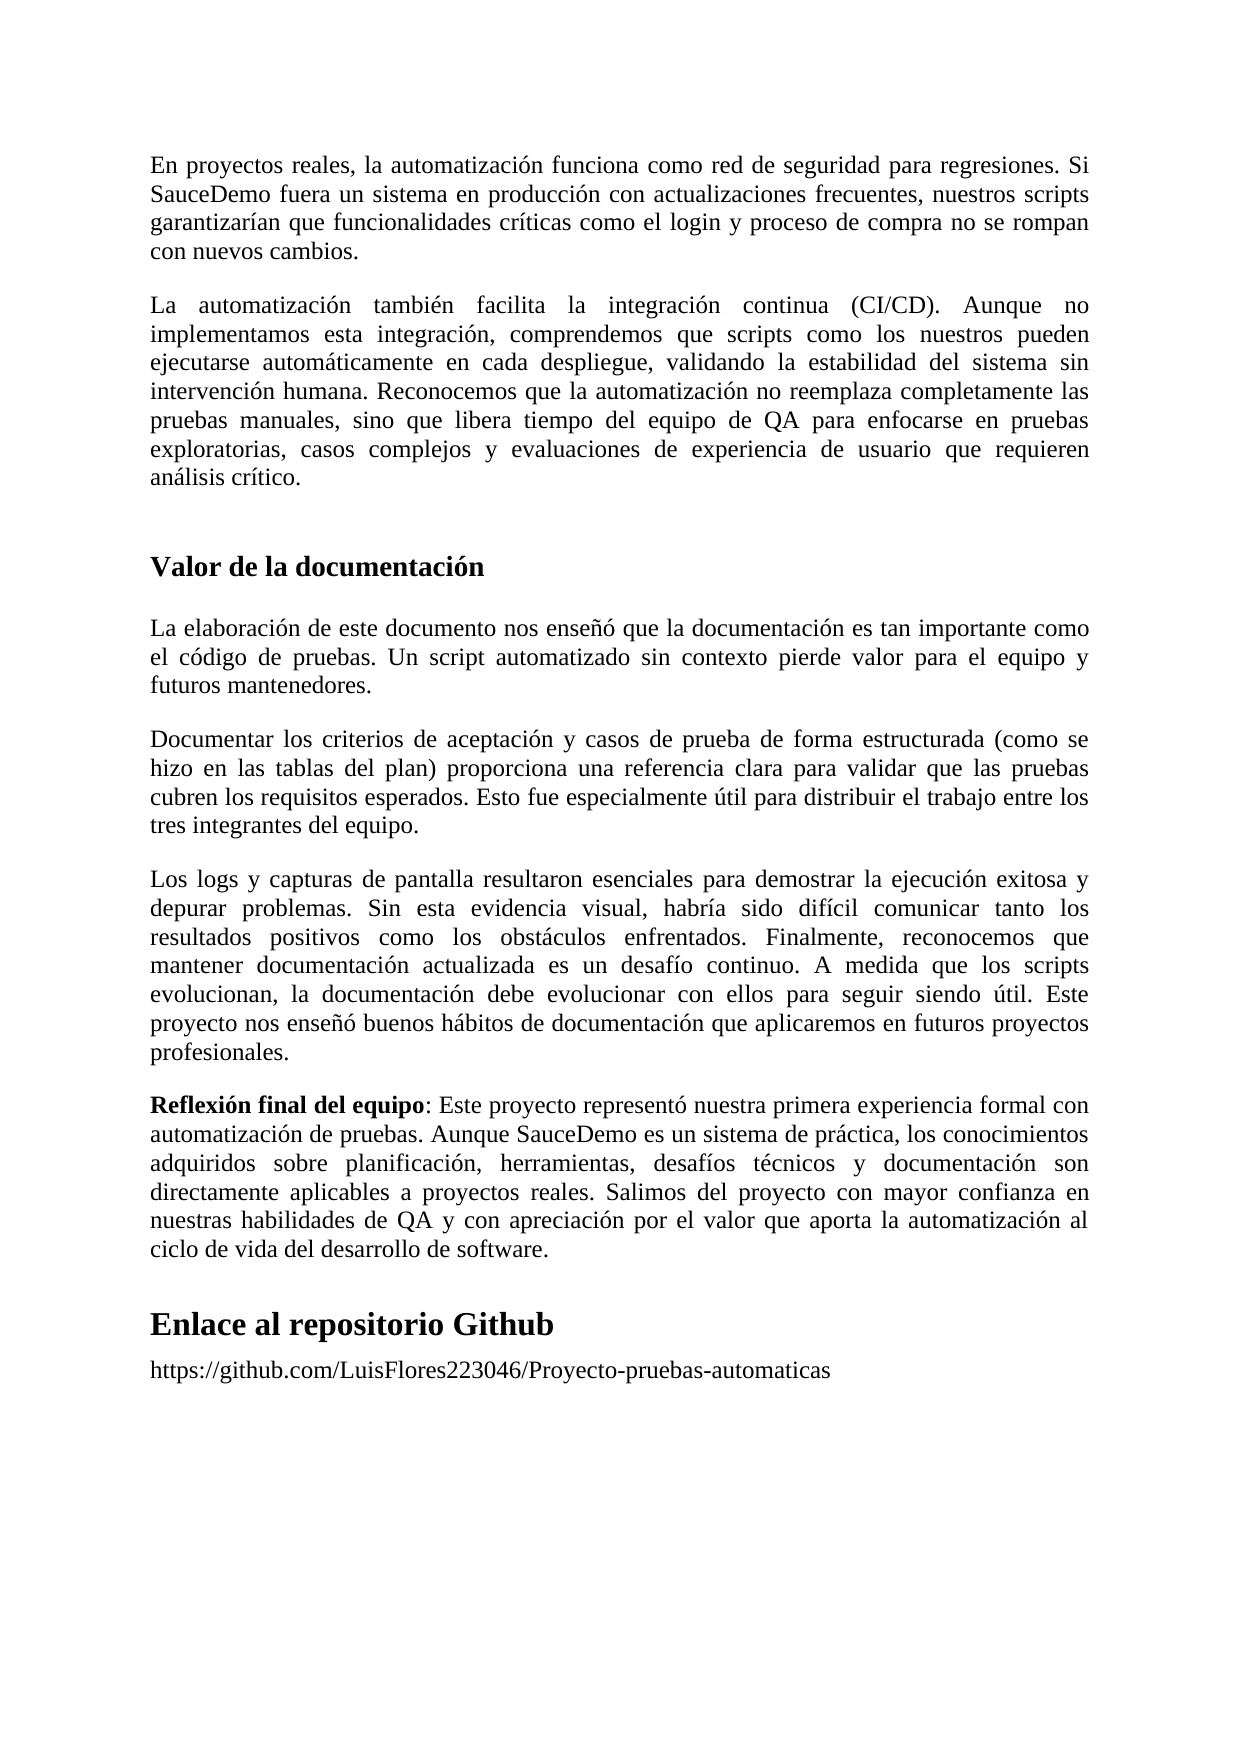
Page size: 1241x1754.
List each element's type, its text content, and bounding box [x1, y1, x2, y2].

subtitle Enlace al repositorio Github [150, 1304, 1090, 1343]
text Documentar los criterios de aceptación y casos de prueba de forma estructurada (como se hizo en las tablas del plan) proporciona una referencia clara para validar que las pruebas cubren los requisitos esperados. Esto fue especialmente útil para distribuir el trabajo entre los tres integrantes del equipo. [150, 724, 1090, 839]
text Reflexión final del equipo: Este proyecto representó nuestra primera experiencia formal con automatización de pruebas. Aunque SauceDemo es un sistema de práctica, los conocimientos adquiridos sobre planificación, herramientas, desafíos técnicos y documentación son directamente aplicables a proyectos reales. Salimos del proyecto con mayor confianza en nuestras habilidades de QA y con apreciación por el valor que aporta la automatización al ciclo de vida del desarrollo de software. [150, 1090, 1090, 1263]
text https://github.com/LuisFlores223046/Proyecto-pruebas-automaticas [150, 1355, 1090, 1384]
subtitle Valor de la documentación [150, 549, 1090, 583]
text Los logs y capturas de pantalla resultaron esenciales para demostrar la ejecución exitosa y depurar problemas. Sin esta evidencia visual, habría sido difícil comunicar tanto los resultados positivos como los obstáculos enfrentados. Finalmente, reconocemos que mantener documentación actualizada es un desafío continuo. A medida que los scripts evolucionan, la documentación debe evolucionar con ellos para seguir siendo útil. Este proyecto nos enseñó buenos hábitos de documentación que aplicaremos en futuros proyectos profesionales. [150, 864, 1090, 1065]
text La automatización también facilita la integración continua (CI/CD). Aunque no implementamos esta integración, comprendemos que scripts como los nuestros pueden ejecutarse automáticamente en cada despliegue, validando la estabilidad del sistema sin intervención humana. Reconocemos que la automatización no reemplaza completamente las pruebas manuales, sino que libera tiempo del equipo de QA para enfocarse en pruebas exploratorias, casos complejos y evaluaciones de experiencia de usuario que requieren análisis crítico. [150, 290, 1090, 491]
text En proyectos reales, la automatización funciona como red de seguridad para regresiones. Si SauceDemo fuera un sistema en producción con actualizaciones frecuentes, nuestros scripts garantizarían que funcionalidades críticas como el login y proceso de compra no se rompan con nuevos cambios. [150, 150, 1090, 265]
text La elaboración de este documento nos enseñó que la documentación es tan importante como el código de pruebas. Un script automatizado sin contexto pierde valor para el equipo y futuros mantenedores. [150, 613, 1090, 699]
